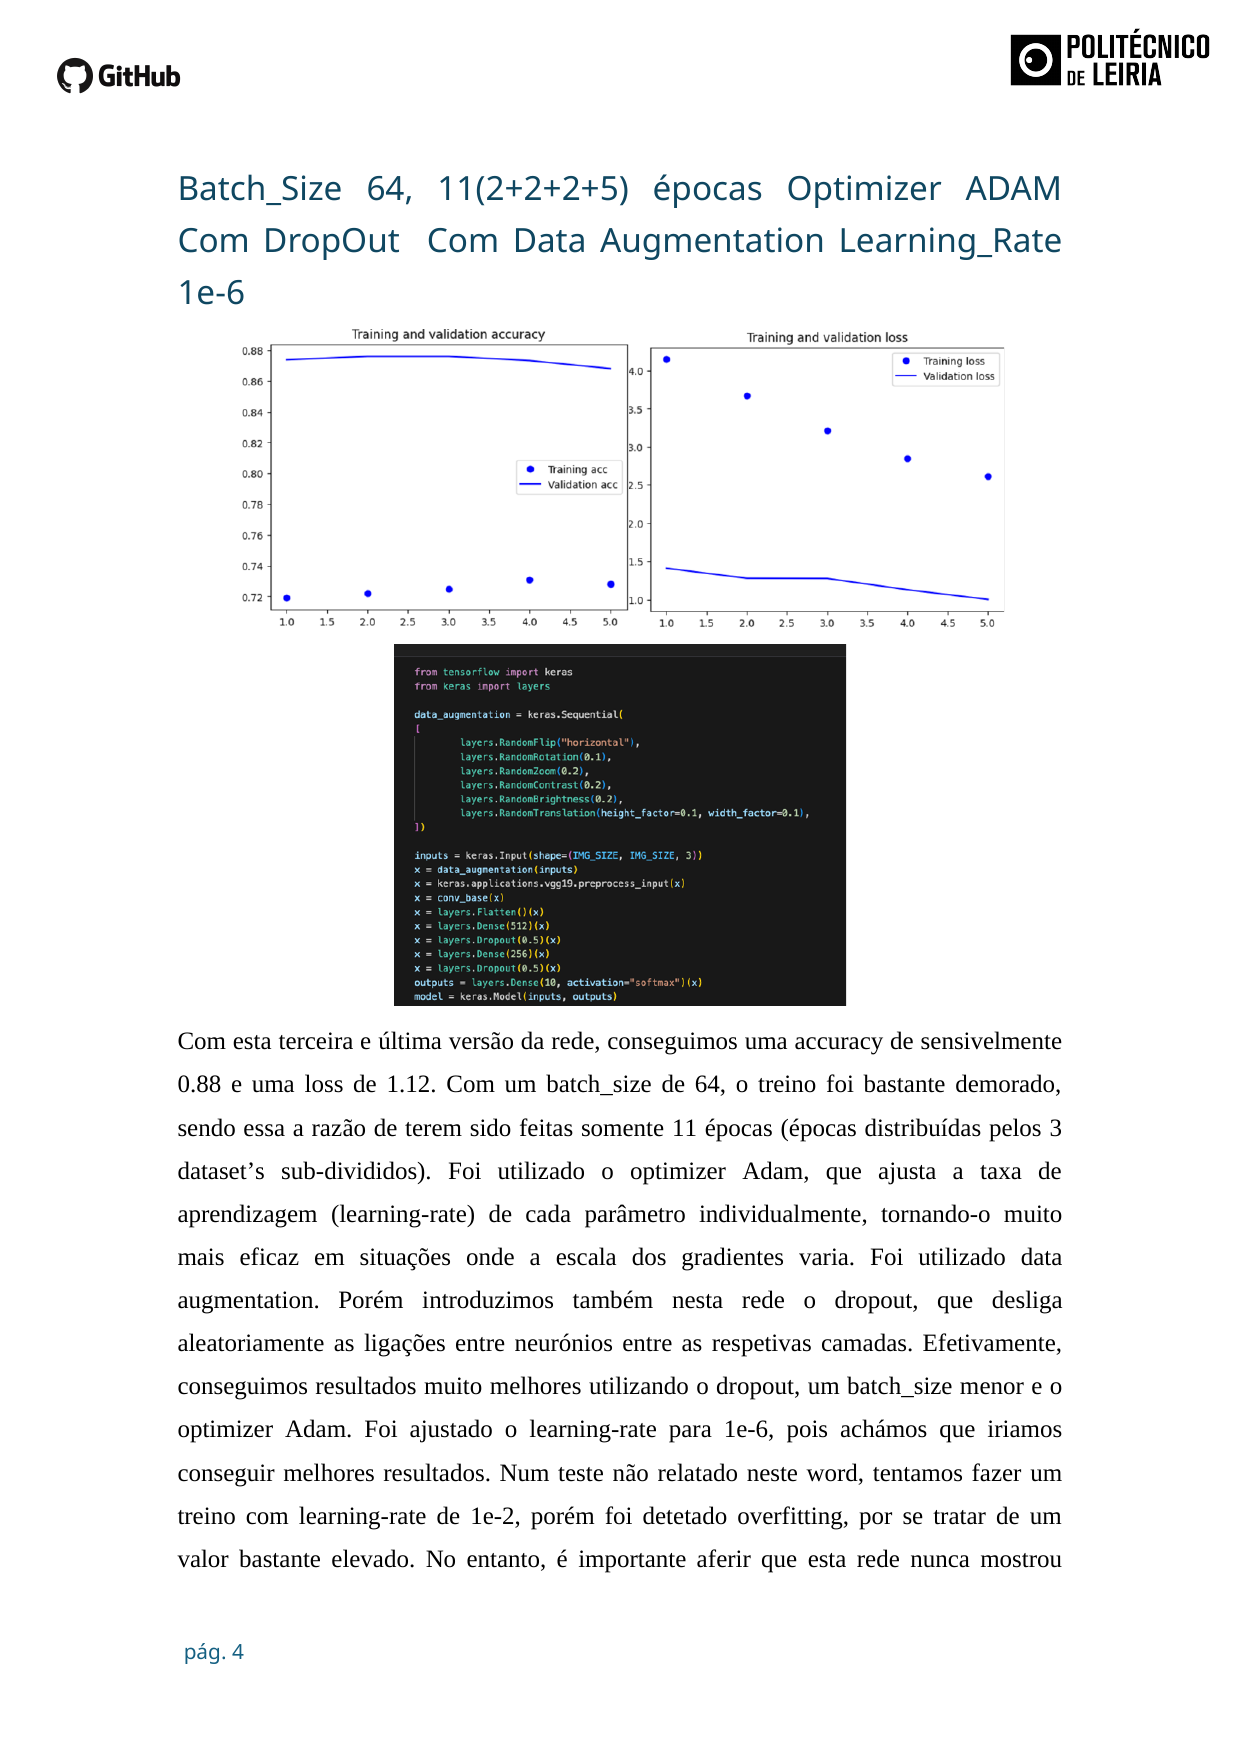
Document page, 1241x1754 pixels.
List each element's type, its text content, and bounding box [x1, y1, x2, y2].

picture [37, 45, 200, 106]
picture [394, 644, 847, 1006]
picture [236, 329, 1005, 631]
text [177, 1026, 1063, 1573]
picture [987, 8, 1233, 106]
subtitle Batch_Size 64, 11(2+2+2+5) épocas Optimizer ADAM Com DropOut Com Data Augmentation Learning_Rate 1e-6 [177, 164, 1063, 314]
